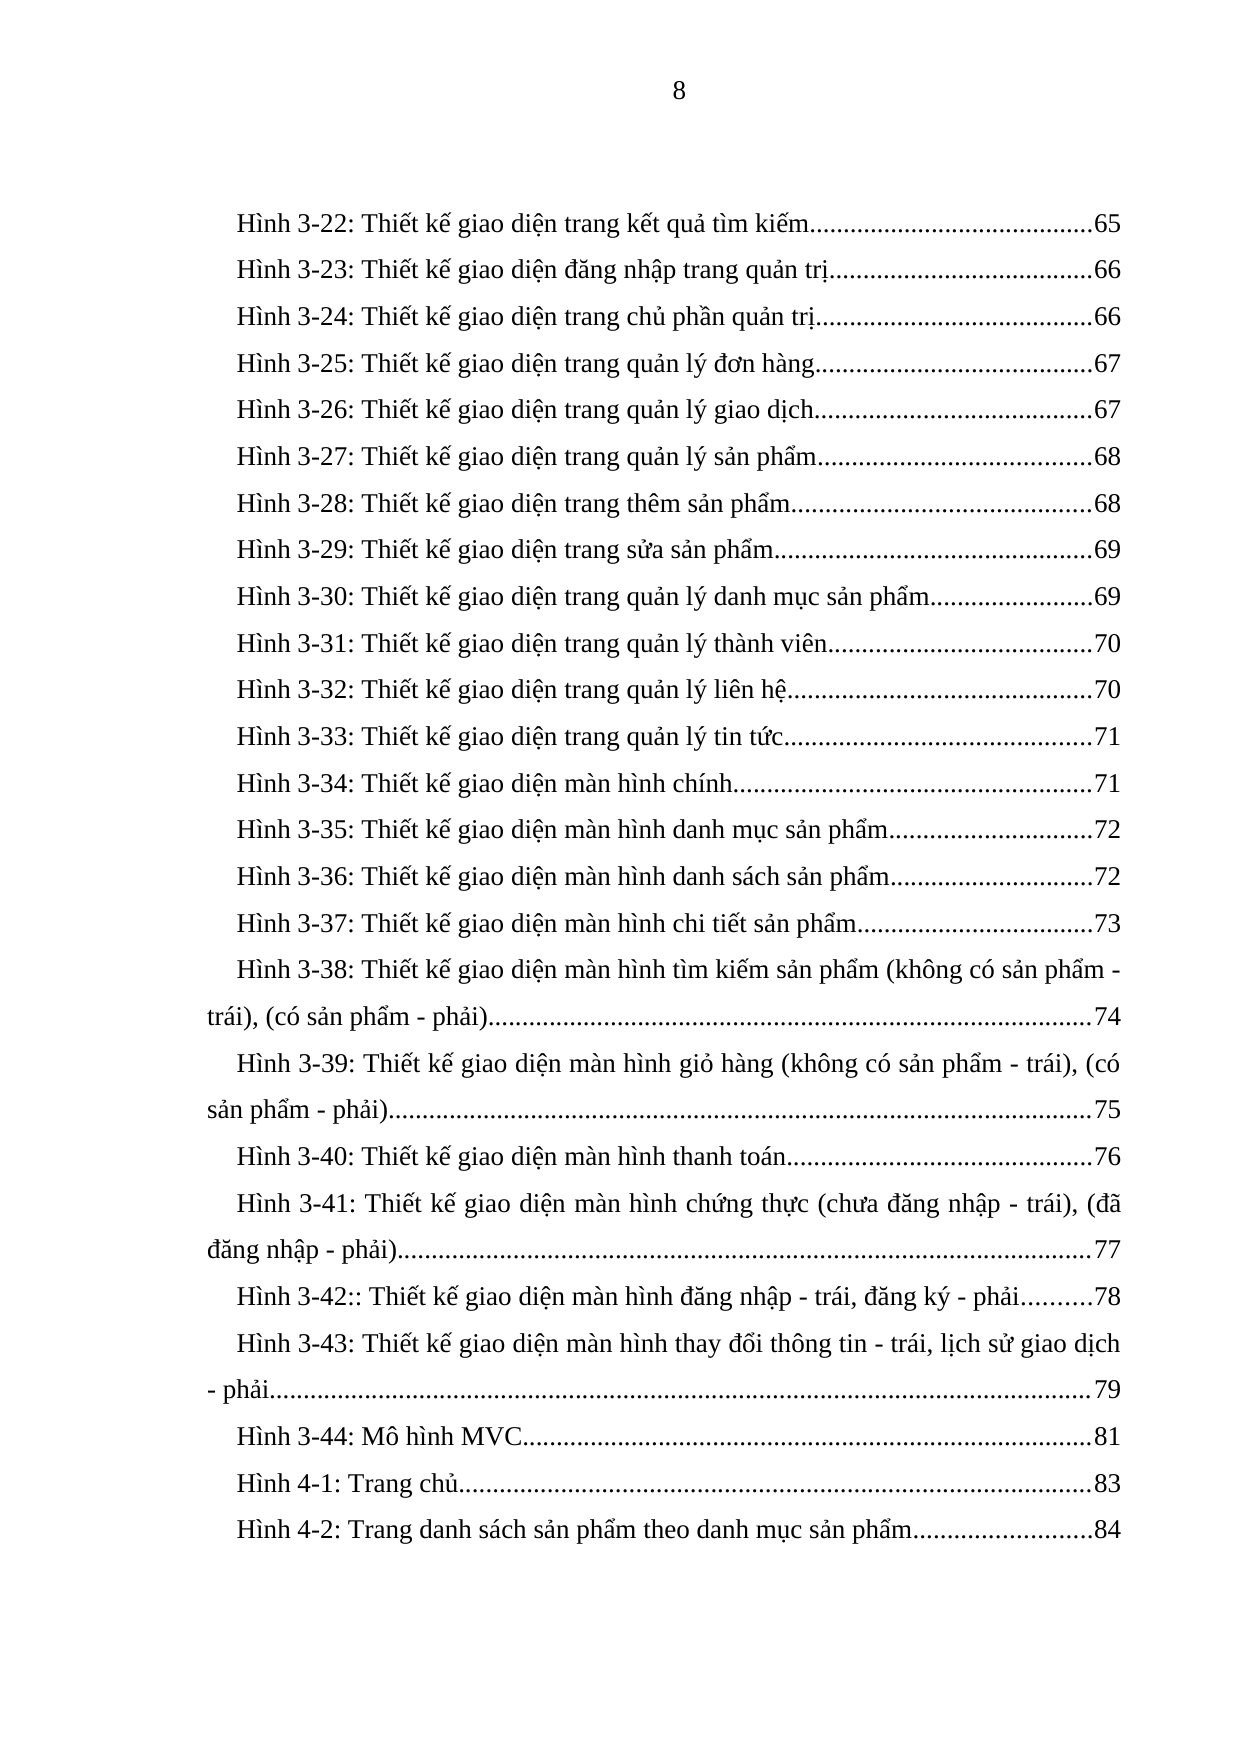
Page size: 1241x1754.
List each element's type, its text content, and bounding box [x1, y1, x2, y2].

text Hình 3-39: Thiết kế giao diện màn hình giỏ hàng (không có sản phẩm - trái), (có sản phẩm - phải) 75 [207, 1047, 1122, 1124]
text Hình 3-22: Thiết kế giao diện trang kết quả tìm kiếm 65 [207, 207, 1122, 238]
text Hình 3-29: Thiết kế giao diện trang sửa sản phẩm 69 [207, 533, 1122, 564]
text Hình 3-44: Mô hình MVC 81 [207, 1420, 1122, 1451]
text Hình 3-31: Thiết kế giao diện trang quản lý thành viên 70 [207, 627, 1122, 658]
text Hình 3-37: Thiết kế giao diện màn hình chi tiết sản phẩm 73 [207, 907, 1122, 938]
text Hình 3-35: Thiết kế giao diện màn hình danh mục sản phẩm 72 [207, 813, 1122, 844]
text Hình 3-24: Thiết kế giao diện trang chủ phần quản trị 66 [207, 300, 1122, 331]
text Hình 3-26: Thiết kế giao diện trang quản lý giao dịch 67 [207, 393, 1122, 424]
text Hình 3-28: Thiết kế giao diện trang thêm sản phẩm 68 [207, 487, 1122, 518]
text Hình 3-27: Thiết kế giao diện trang quản lý sản phẩm 68 [207, 440, 1122, 471]
text Hình 3-38: Thiết kế giao diện màn hình tìm kiếm sản phẩm (không có sản phẩm - trái), (có sản phẩm - phải) 74 [207, 953, 1122, 1031]
text Hình 3-36: Thiết kế giao diện màn hình danh sách sản phẩm 72 [207, 860, 1122, 891]
text Hình 3-34: Thiết kế giao diện màn hình chính 71 [207, 767, 1122, 798]
text Hình 3-25: Thiết kế giao diện trang quản lý đơn hàng 67 [207, 347, 1122, 378]
text Hình 3-41: Thiết kế giao diện màn hình chứng thực (chưa đăng nhập - trái), (đã đăng nhập - phải) 77 [207, 1187, 1122, 1264]
text Hình 3-40: Thiết kế giao diện màn hình thanh toán 76 [207, 1140, 1122, 1171]
text Hình 4-2: Trang danh sách sản phẩm theo danh mục sản phẩm 84 [207, 1513, 1122, 1544]
text Hình 3-42:: Thiết kế giao diện màn hình đăng nhập - trái, đăng ký - phải 78 [207, 1280, 1122, 1311]
text Hình 3-43: Thiết kế giao diện màn hình thay đổi thông tin - trái, lịch sử giao dịch - phải 79 [207, 1327, 1122, 1404]
text Hình 4-1: Trang chủ 83 [207, 1467, 1122, 1498]
text Hình 3-32: Thiết kế giao diện trang quản lý liên hệ 70 [207, 673, 1122, 704]
text Hình 3-30: Thiết kế giao diện trang quản lý danh mục sản phẩm 69 [207, 580, 1122, 611]
text Hình 3-33: Thiết kế giao diện trang quản lý tin tức 71 [207, 720, 1122, 751]
text Hình 3-23: Thiết kế giao diện đăng nhập trang quản trị 66 [207, 253, 1122, 284]
